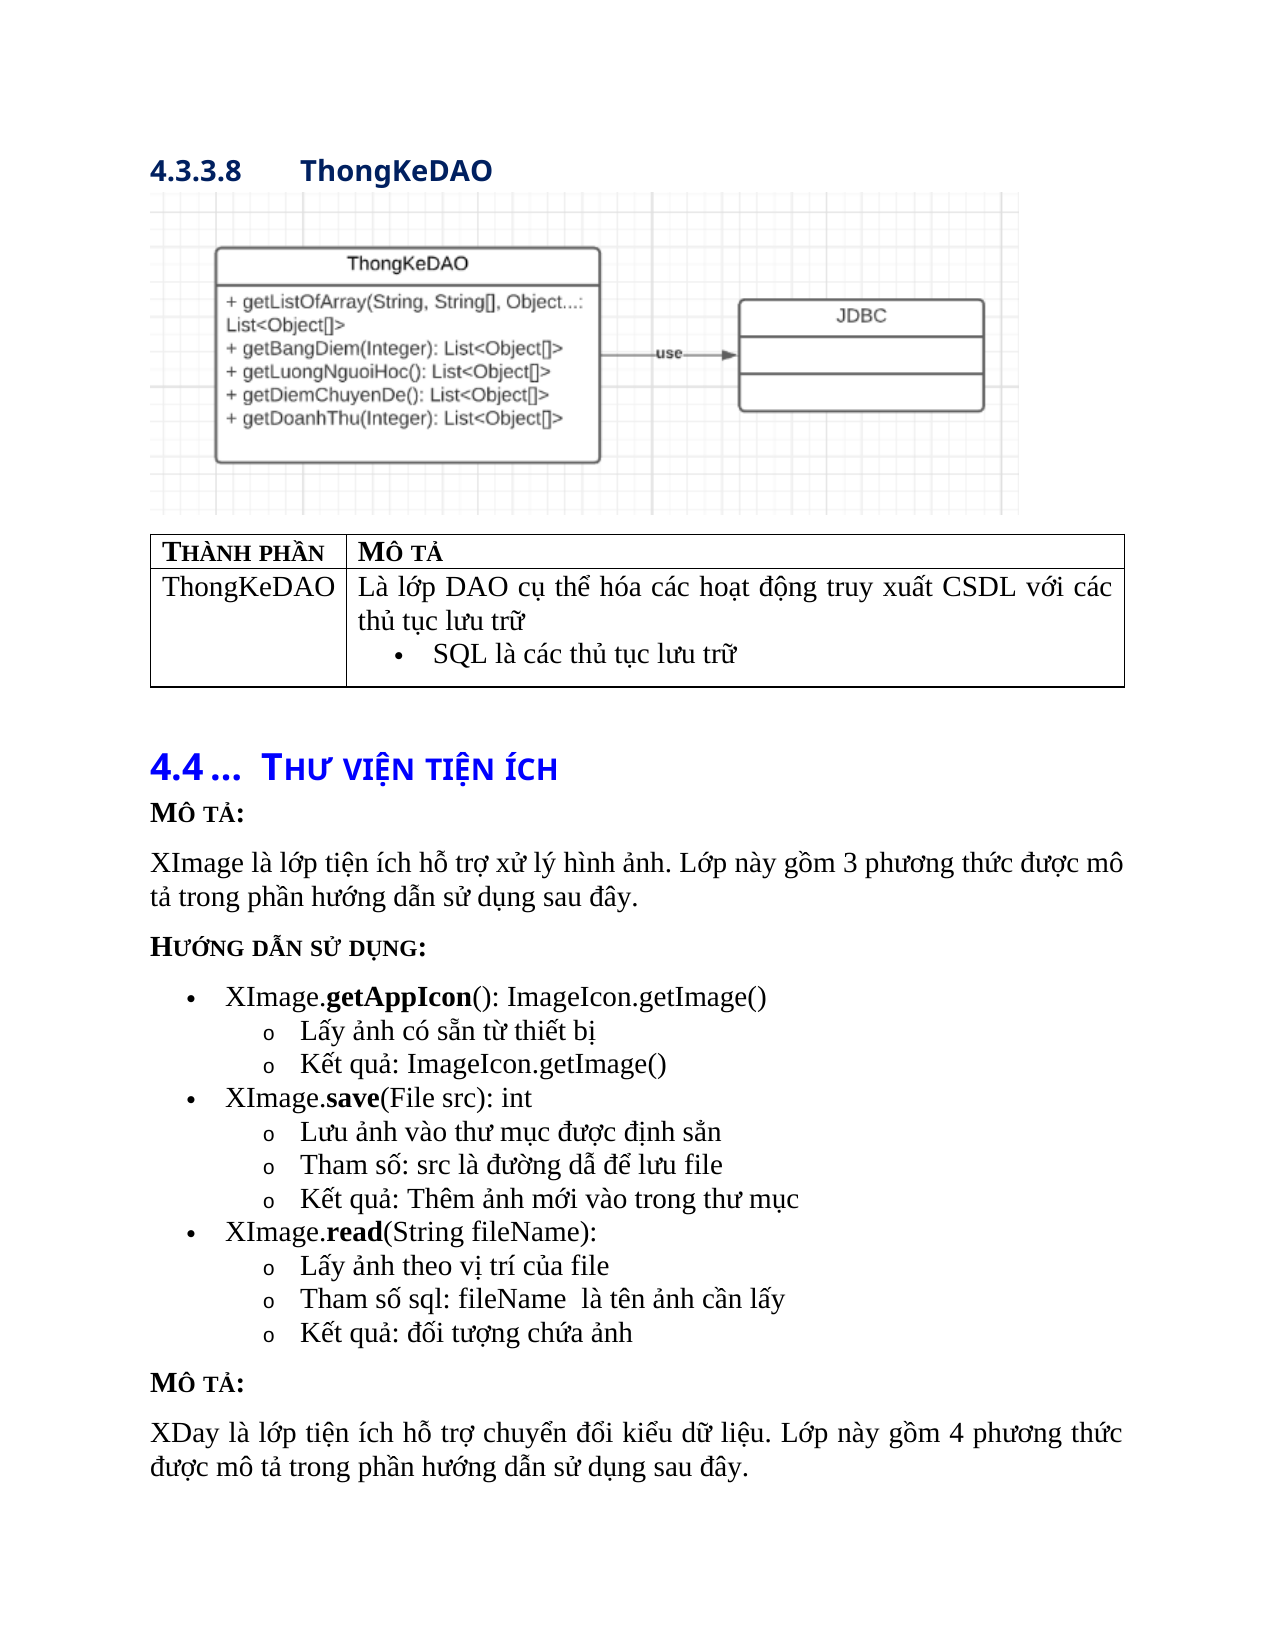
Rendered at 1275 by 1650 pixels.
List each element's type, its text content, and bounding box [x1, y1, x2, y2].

list XImage.getAppIcon(): ImageIcon.getImage() [187, 979, 1125, 1013]
text Mô tả: [150, 1365, 1125, 1399]
text XDay là lớp tiện ích hỗ trợ chuyển đổi kiểu dữ liệu. Lớp này gồm 4 phương thức được mô tả trong phần hướng dẫn sử dụng sau đây. [150, 1415, 1125, 1482]
text Hướng dẫn sử dụng: [150, 929, 1125, 963]
text Mô tả: [150, 795, 1125, 829]
list Kết quả: đối tượng chứa ảnh [262, 1315, 1125, 1348]
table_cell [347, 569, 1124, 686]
text XImage là lớp tiện ích hỗ trợ xử lý hình ảnh. Lớp này gồm 3 phương thức được mô tả trong phần hướng dẫn sử dụng sau đây. [150, 846, 1125, 913]
list Kết quả: ImageIcon.getImage() [262, 1047, 1125, 1080]
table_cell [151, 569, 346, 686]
list Lấy ảnh theo vị trí của file [262, 1248, 1125, 1281]
list XImage.read(String fileName): [187, 1214, 1125, 1248]
list Tham số sql: fileName là tên ảnh cần lấy [262, 1281, 1125, 1315]
list Kết quả: Thêm ảnh mới vào trong thư mục [262, 1181, 1125, 1214]
subtitle ThongKeDAO [150, 150, 1125, 190]
list Lấy ảnh có sẵn từ thiết bị [262, 1013, 1125, 1047]
picture [150, 192, 1019, 515]
list Tham số: src là đường dẫ để lưu file [262, 1147, 1125, 1181]
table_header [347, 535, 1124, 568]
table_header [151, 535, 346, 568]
list Lưu ảnh vào thư mục được định sẳn [262, 1114, 1125, 1147]
subtitle … Thư viện tiện ích [150, 740, 1125, 791]
list XImage.save(File src): int [187, 1080, 1125, 1114]
